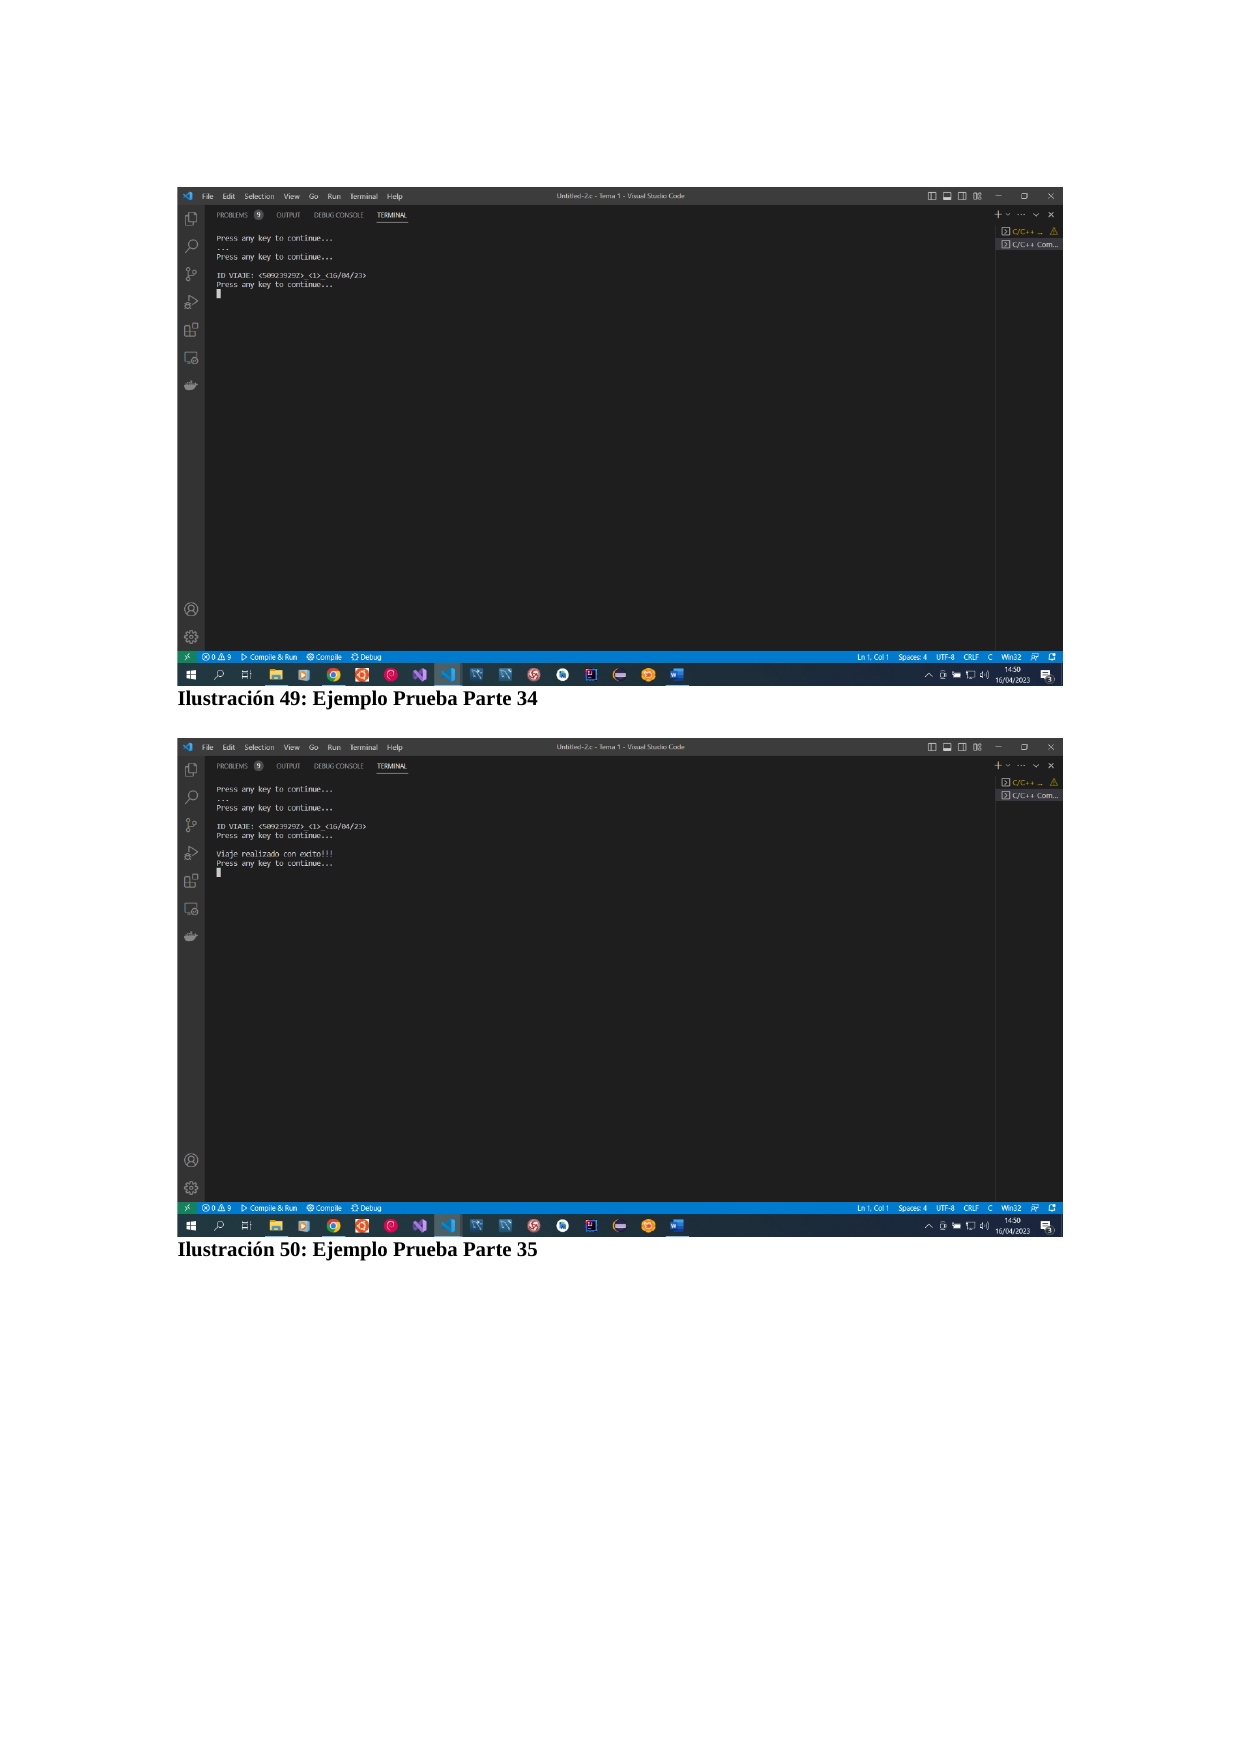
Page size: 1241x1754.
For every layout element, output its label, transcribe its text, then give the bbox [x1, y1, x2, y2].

picture [177, 187, 1063, 686]
picture [177, 738, 1063, 1237]
